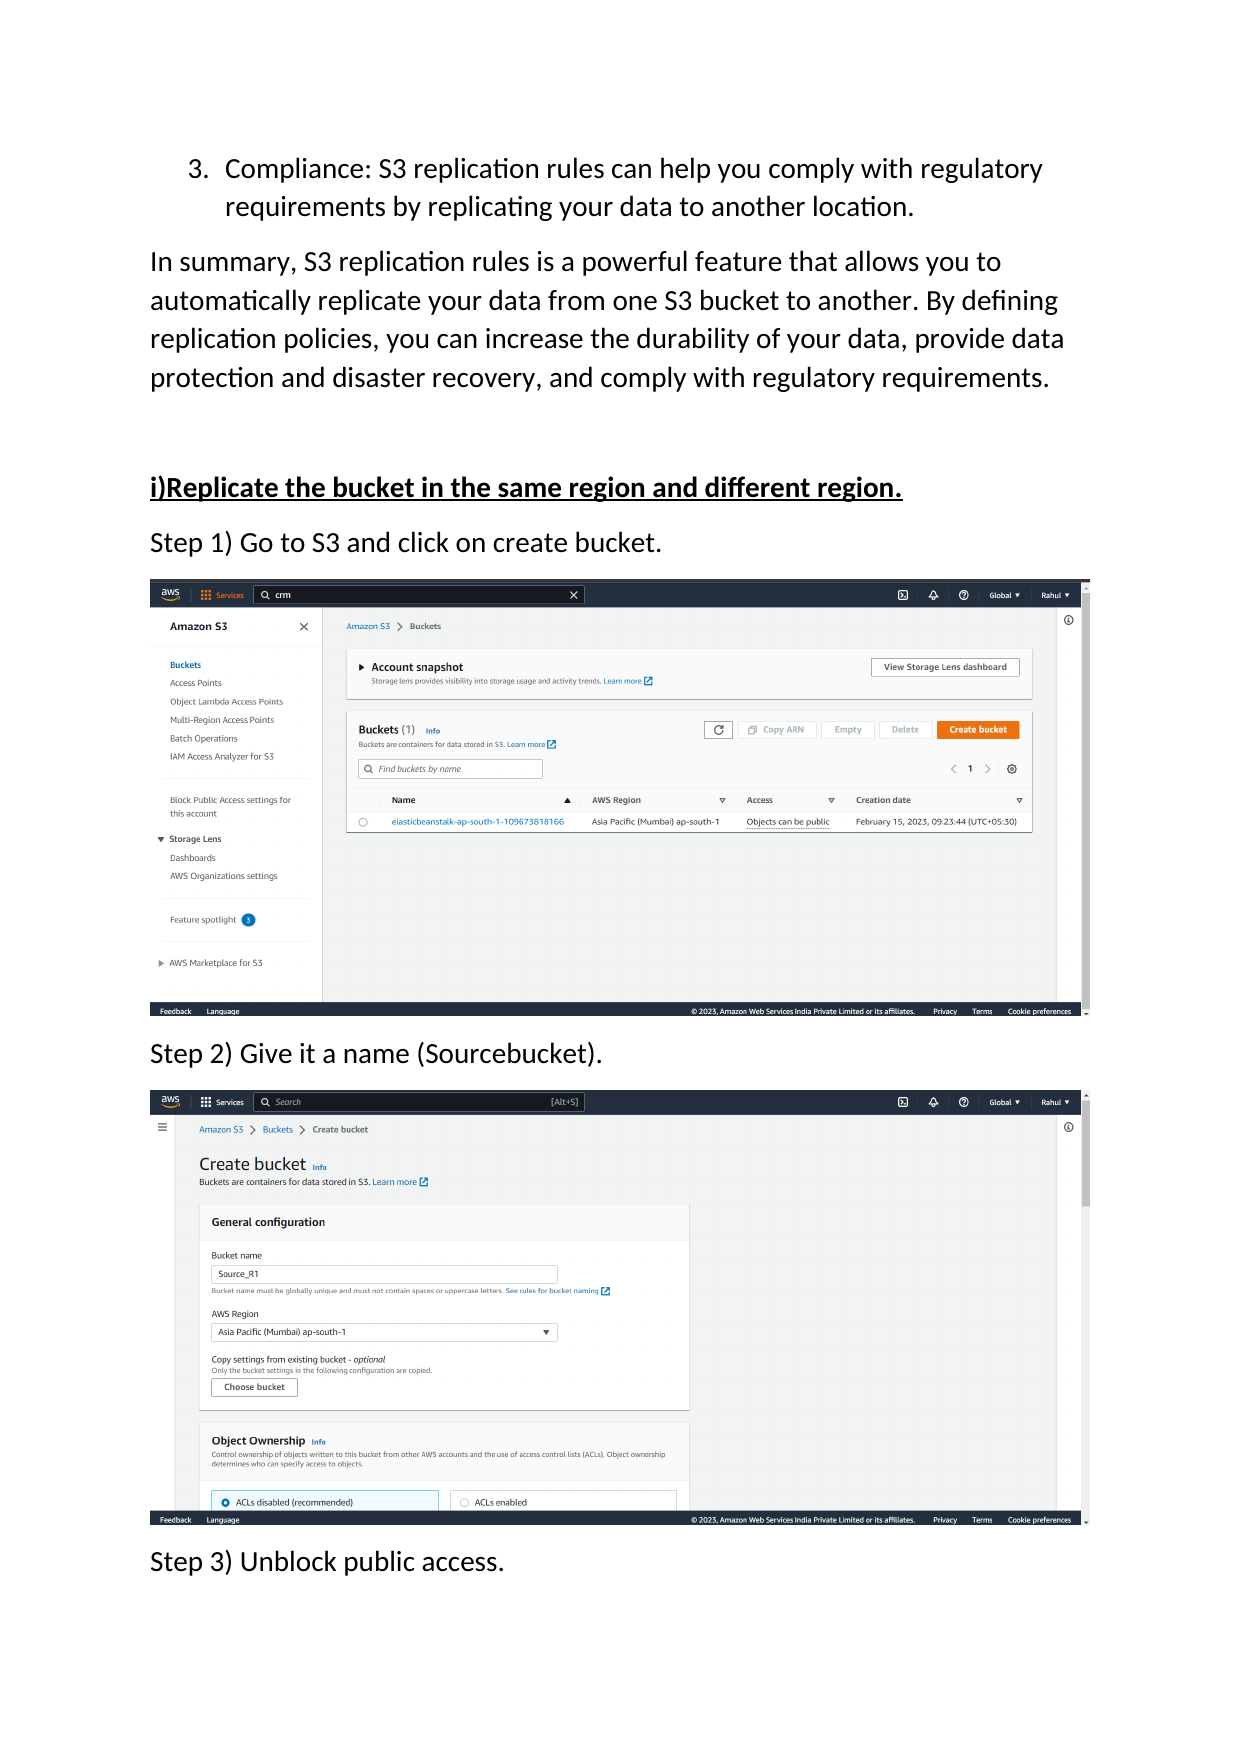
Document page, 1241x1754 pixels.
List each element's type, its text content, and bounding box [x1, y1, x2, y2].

text i)Replicate the bucket in the same region and different region. [150, 469, 1090, 505]
picture [150, 1090, 1091, 1525]
text In summary, S3 replication rules is a powerful feature that allows you to automatically replicate your data from one S3 bucket to another. By defining replication policies, you can increase the durability of your data, provide data protection and disaster recovery, and comply with regulatory requirements. [150, 243, 1090, 394]
text Step 1) Go to S3 and click on create bucket. [150, 524, 1090, 560]
text Step 3) Unblock public access. [150, 1543, 1090, 1579]
list Compliance: S3 replication rules can help you comply with regulatory requirements by replicating your data to another location. [187, 150, 1090, 224]
picture [150, 579, 1091, 1016]
text Step 2) Give it a name (Sourcebucket). [150, 1035, 1090, 1071]
